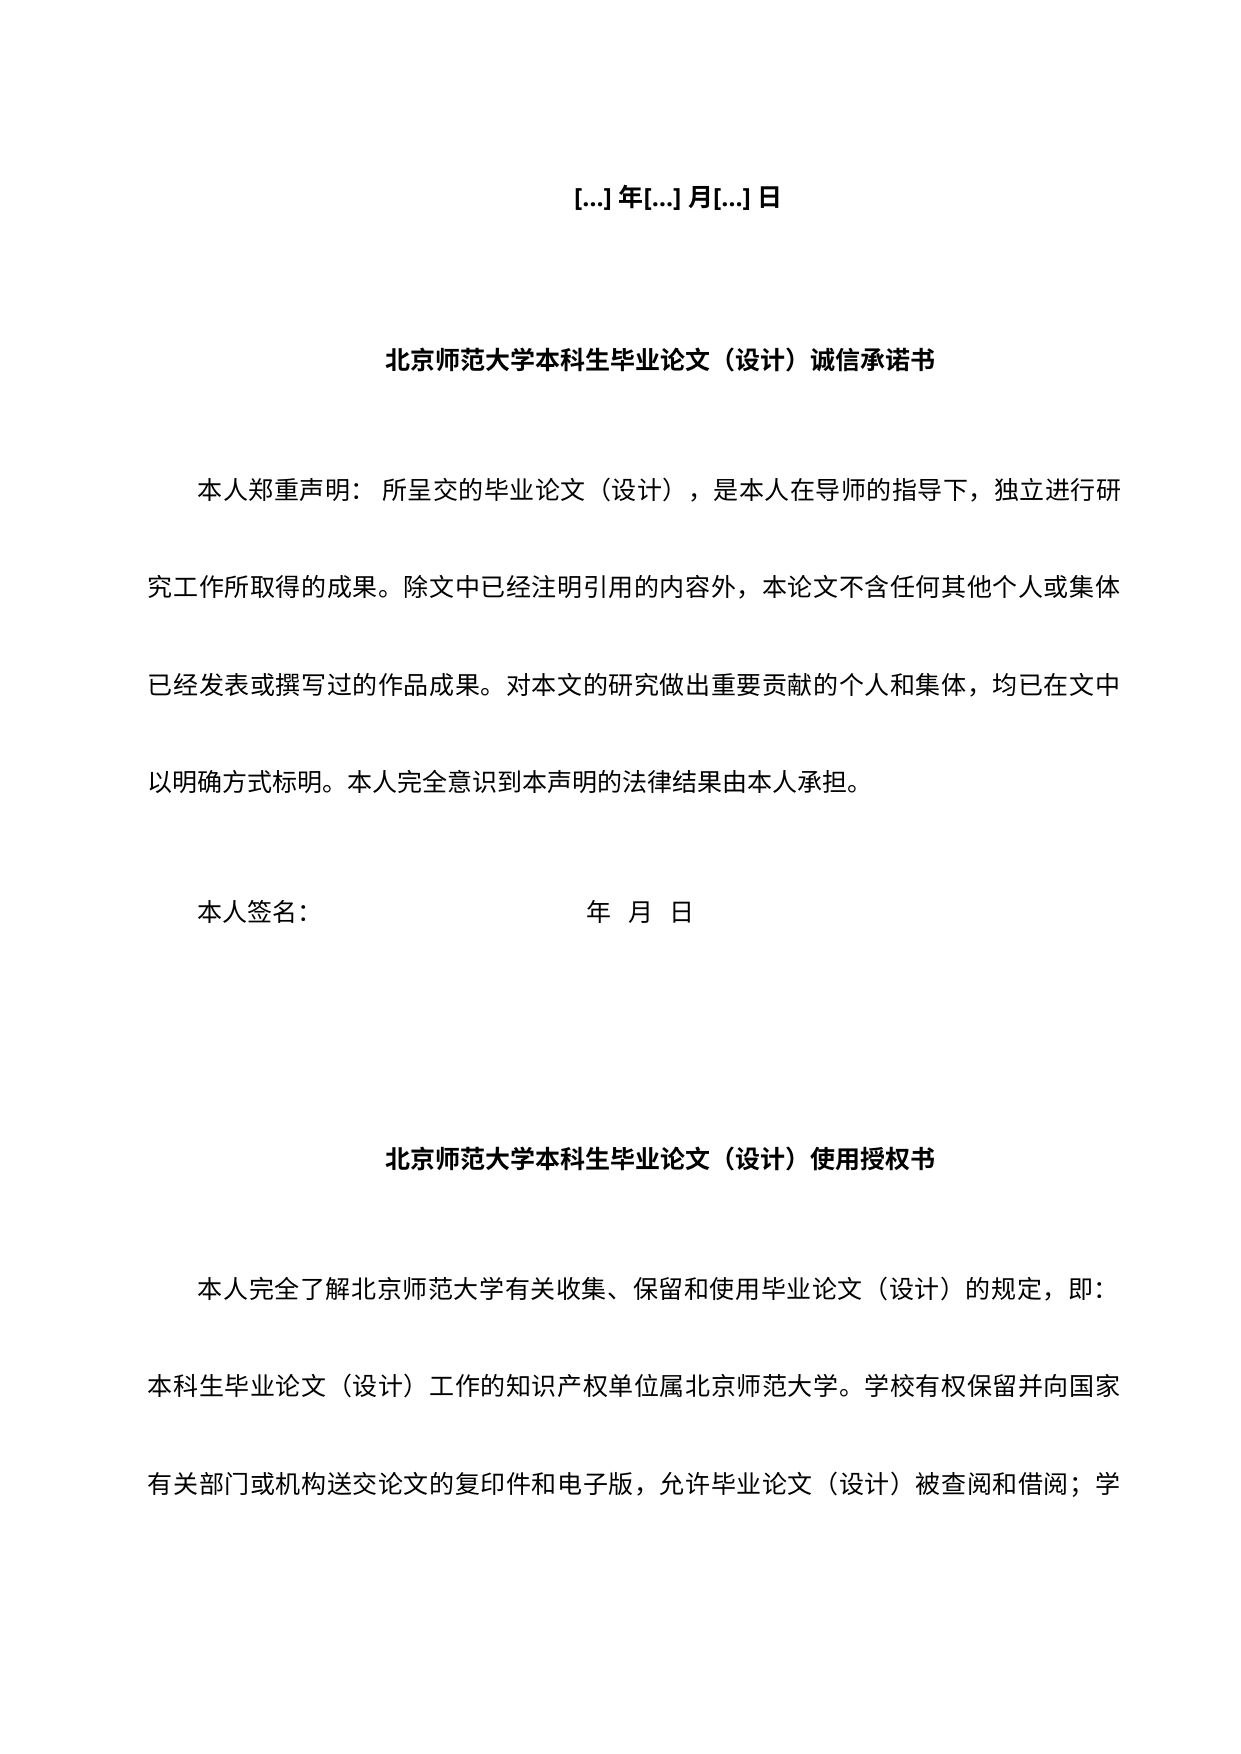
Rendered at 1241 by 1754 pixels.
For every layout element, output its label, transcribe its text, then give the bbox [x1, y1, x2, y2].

text 年月日 [148, 163, 1108, 228]
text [148, 1255, 1122, 1515]
text 北京师范大学本科生毕业论文（设计）诚信承诺书 [148, 326, 1122, 391]
text 北京师范大学本科生毕业论文（设计）使用授权书 [148, 1125, 1122, 1190]
text 本人签名： 年 月 日 [148, 878, 1122, 943]
text 本人郑重声明： 所呈交的毕业论文（设计），是本人在导师的指导下，独立进行研究工作所取得的成果。除文中已经注明引用的内容外，本论文不含任何其他个人或集体已经发表或撰写过的作品成果。对本文的研究做出重要贡献的个人和集体，均已在文中以明确方式标明。本人完全意识到本声明的法律结果由本人承担。 [148, 456, 1122, 813]
